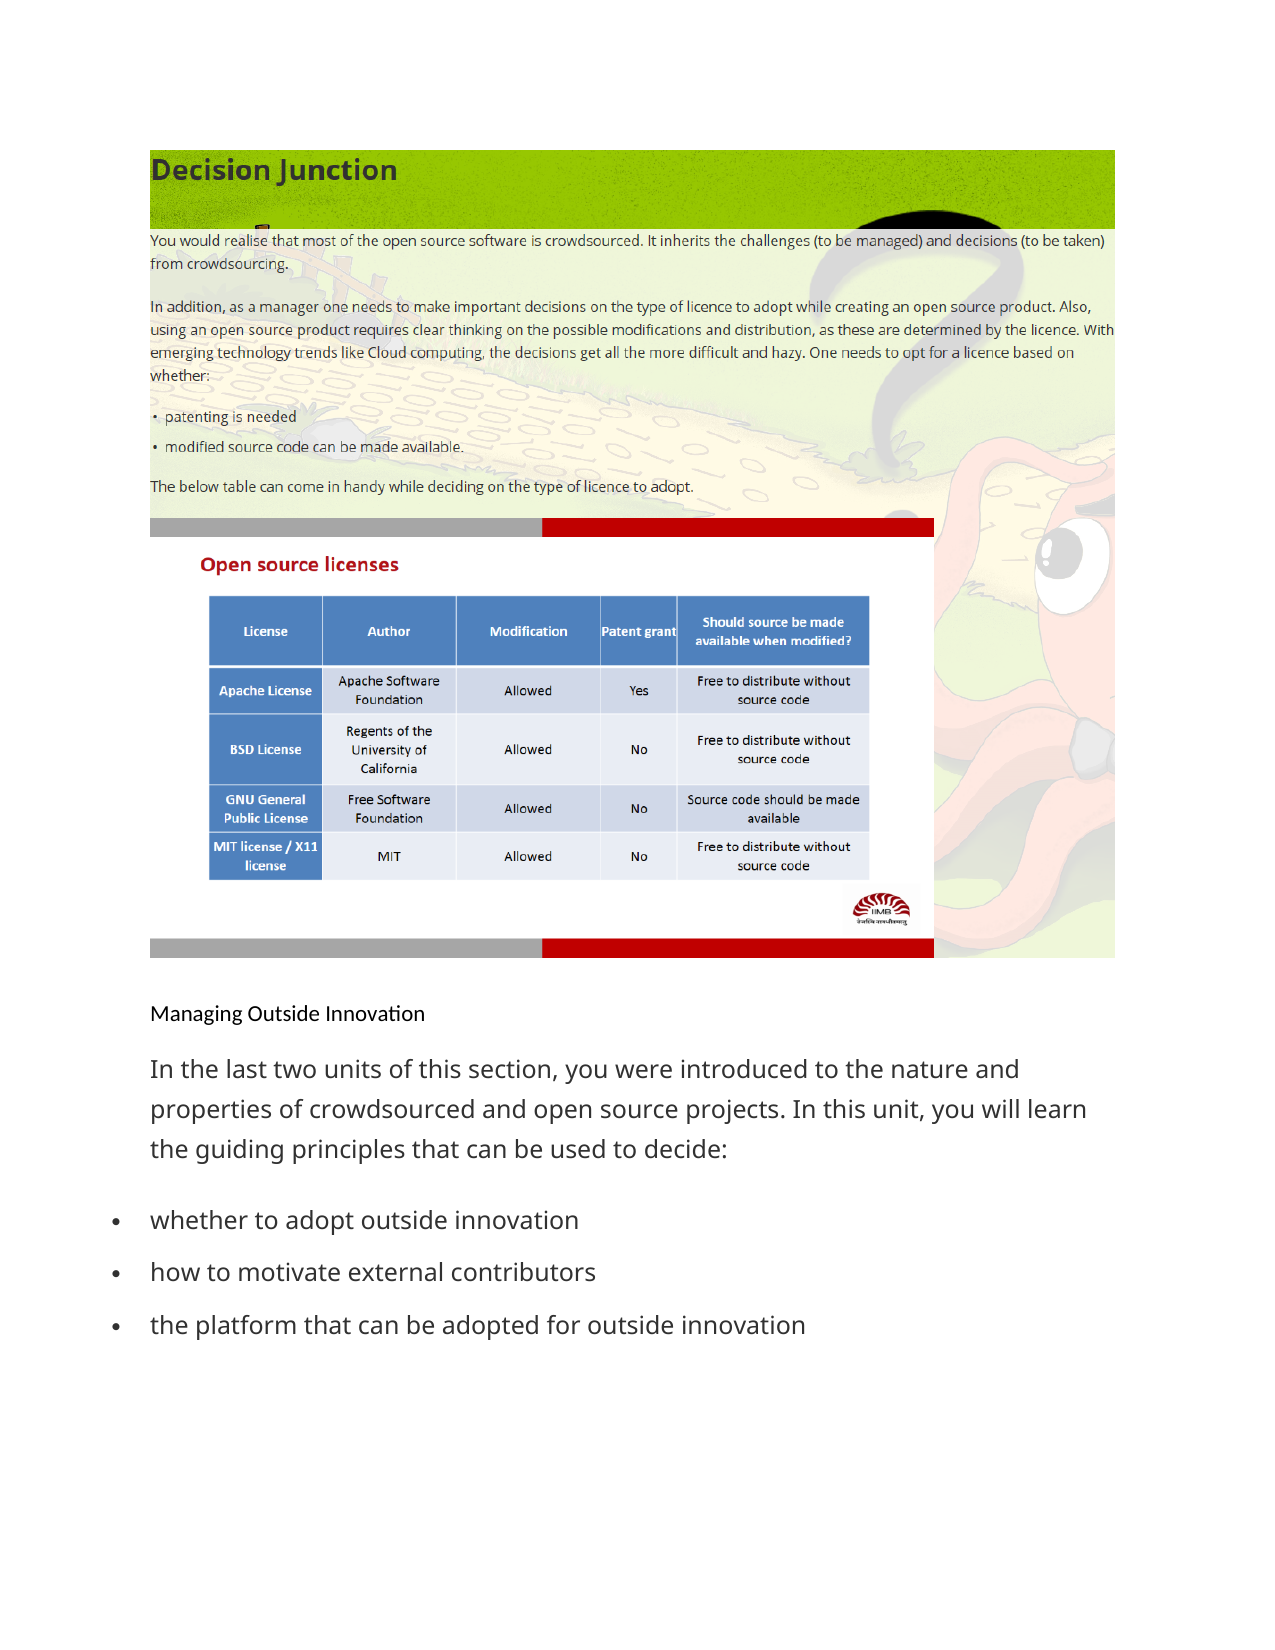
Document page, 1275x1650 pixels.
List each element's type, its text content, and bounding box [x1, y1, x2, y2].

text In the last two units of this section, you were introduced to the nature and properties of crowdsourced and open source projects. In this unit, you will learn the guiding principles that can be used to decide: [150, 1046, 1125, 1166]
list whether to adopt outside innovation [112, 1201, 1125, 1236]
text Managing Outside Innovation [150, 999, 1125, 1027]
picture [150, 150, 1125, 981]
list how to motivate external contributors [112, 1254, 1125, 1289]
list the platform that can be adopted for outside innovation [112, 1306, 1125, 1341]
